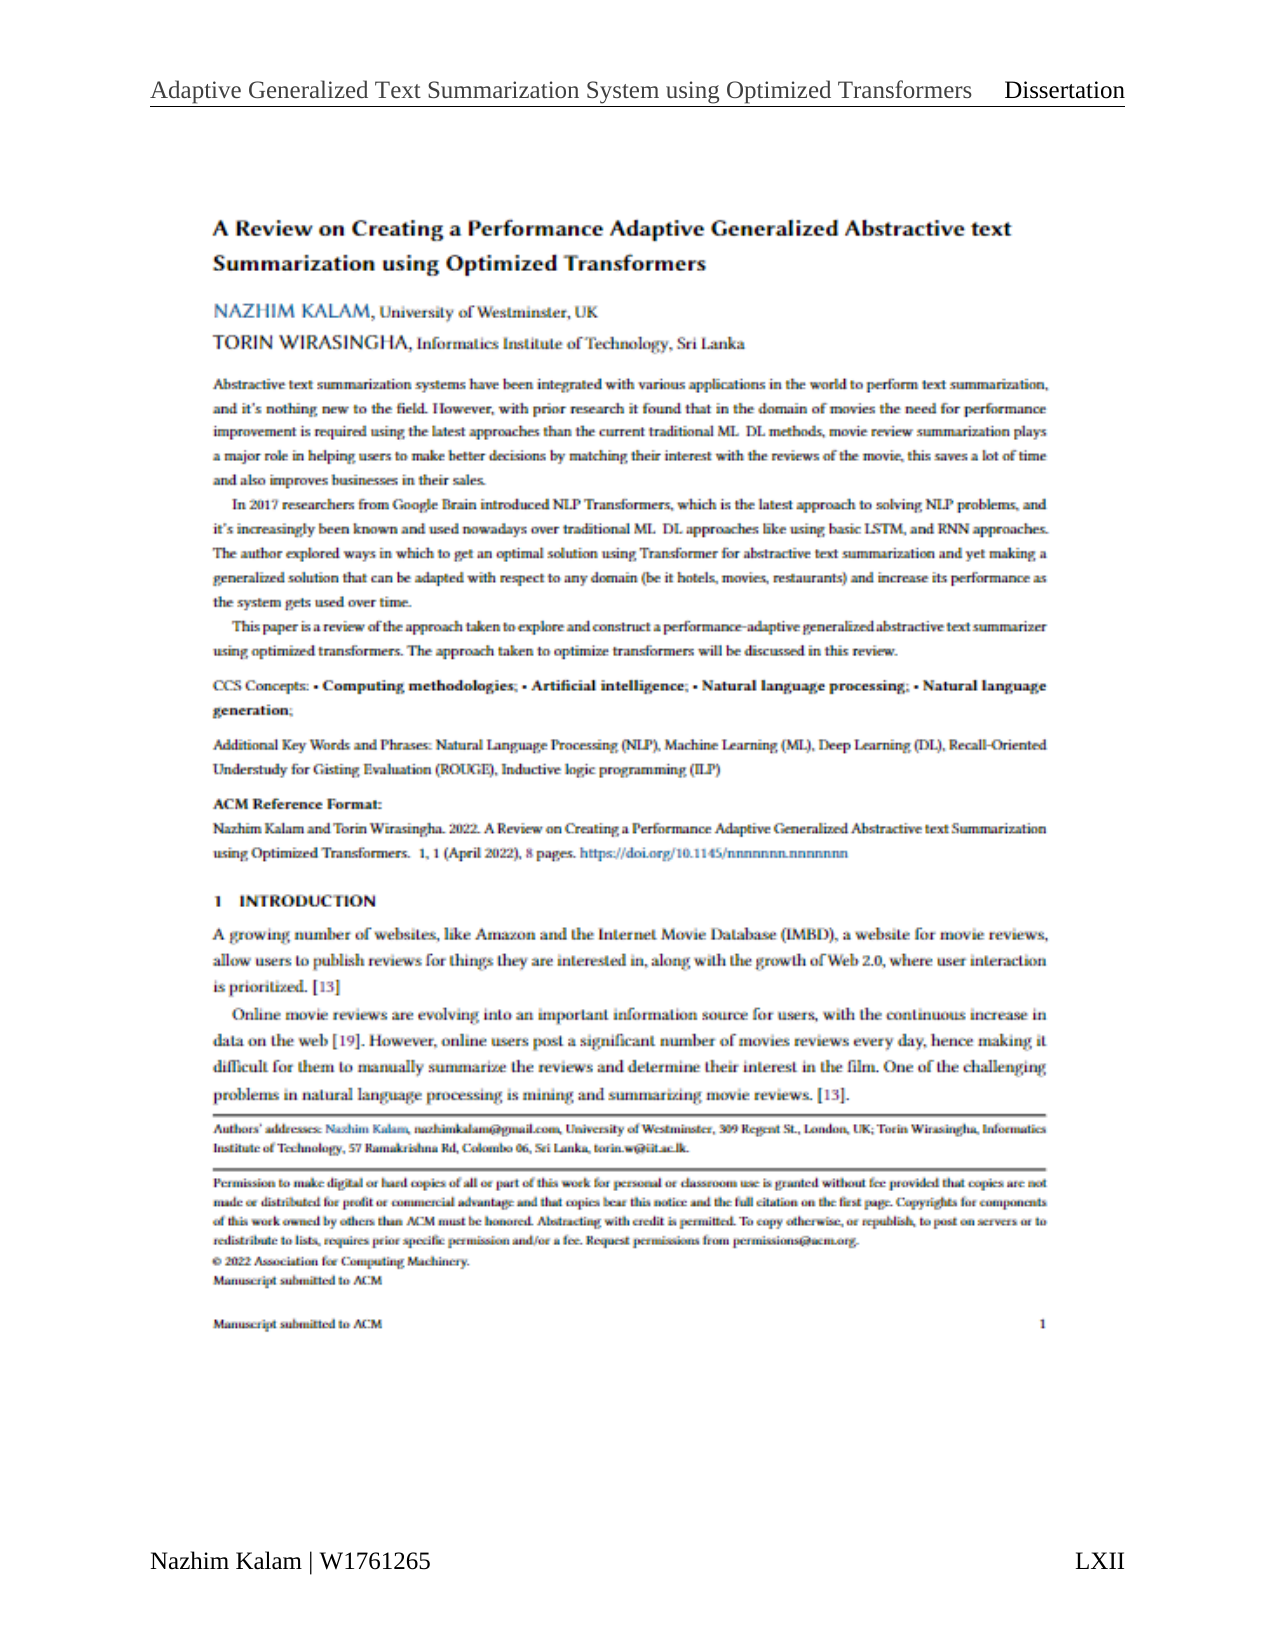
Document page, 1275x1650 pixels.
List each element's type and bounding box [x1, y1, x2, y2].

picture [154, 150, 1121, 1421]
